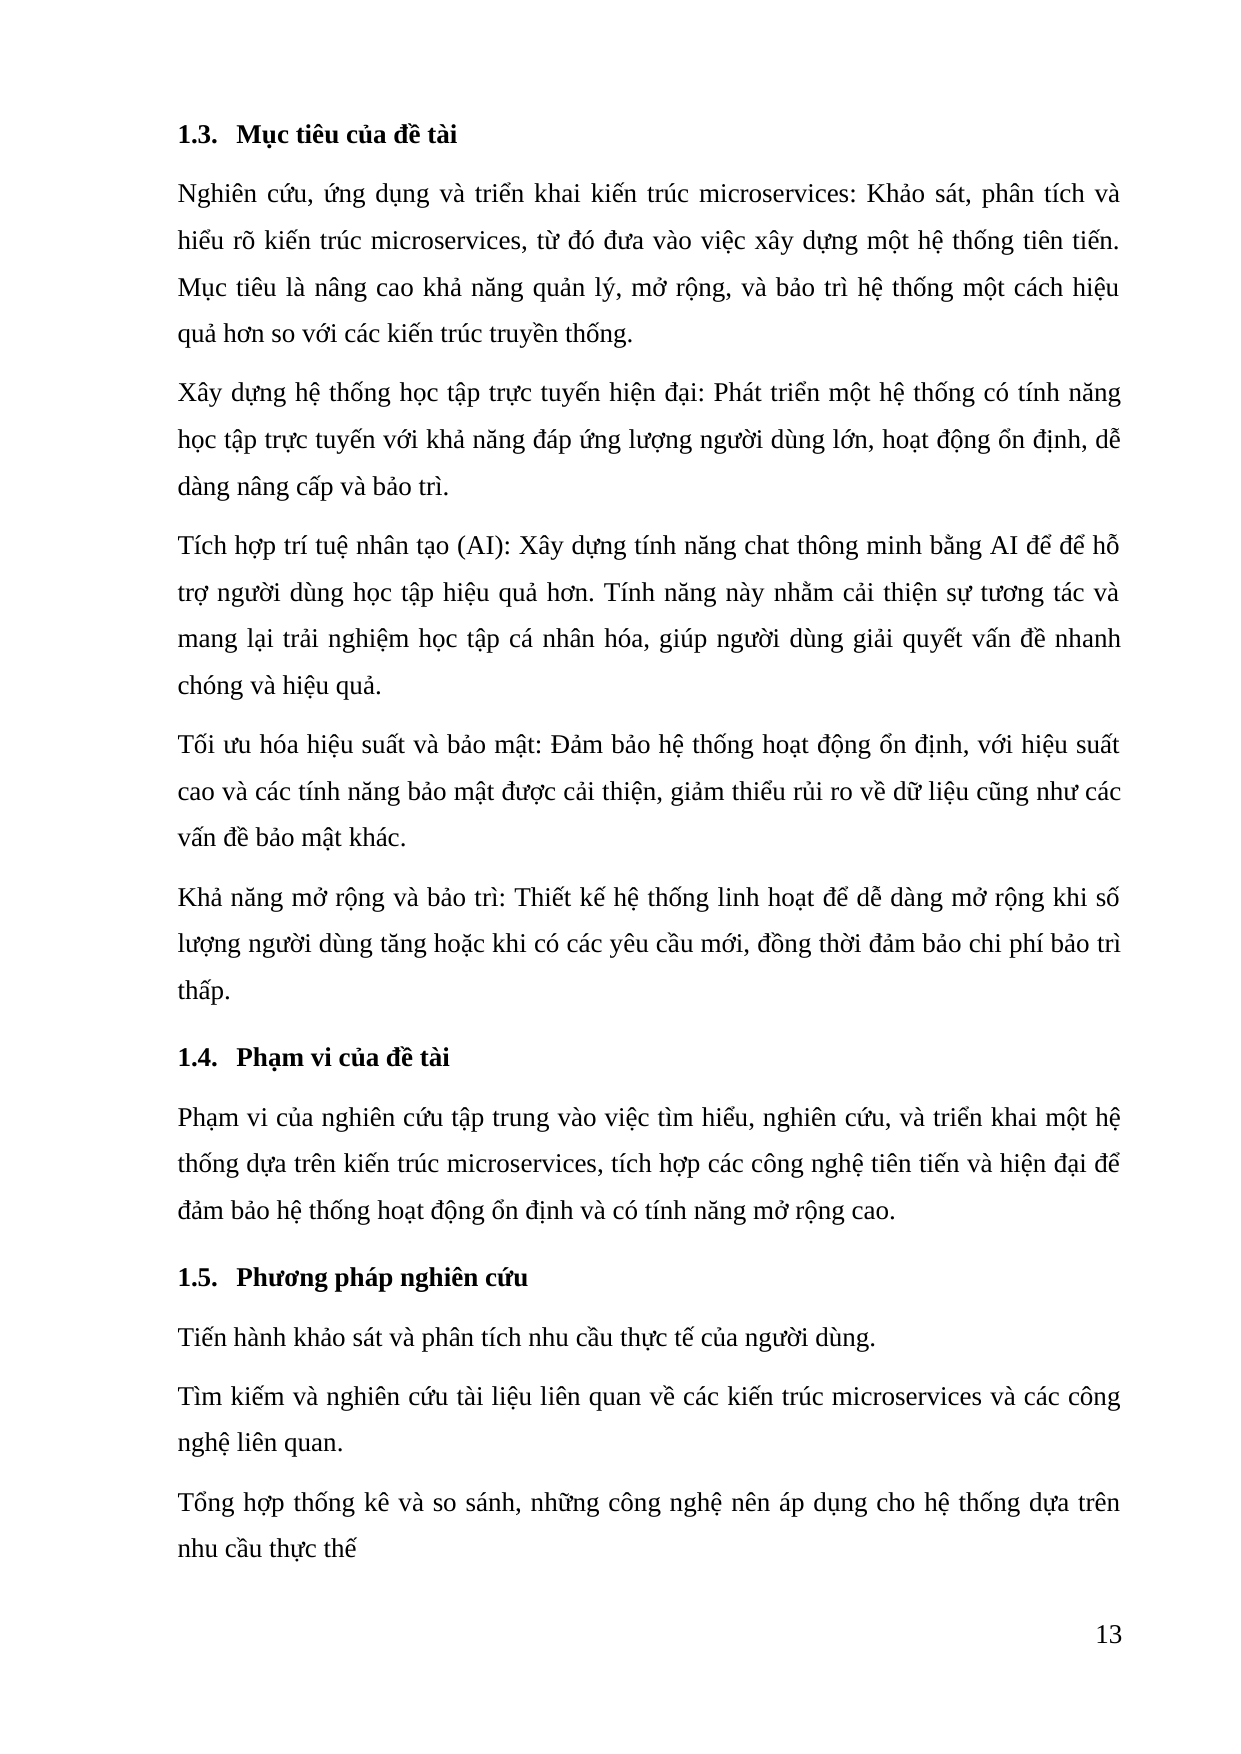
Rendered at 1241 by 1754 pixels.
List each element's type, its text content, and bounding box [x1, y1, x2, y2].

text Phạm vi của nghiên cứu tập trung vào việc tìm hiểu, nghiên cứu, và triển khai một hệ thống dựa trên kiến trúc microservices, tích hợp các công nghệ tiên tiến và hiện đại để đảm bảo hệ thống hoạt động ổn định và có tính năng mở rộng cao. [177, 1101, 1122, 1225]
subtitle Phạm vi của đề tài [177, 1041, 1122, 1073]
text Tối ưu hóa hiệu suất và bảo mật: Đảm bảo hệ thống hoạt động ổn định, với hiệu suất cao và các tính năng bảo mật được cải thiện, giảm thiểu rủi ro về dữ liệu cũng như các vấn đề bảo mật khác. [177, 728, 1122, 853]
text Xây dựng hệ thống học tập trực tuyến hiện đại: Phát triển một hệ thống có tính năng học tập trực tuyến với khả năng đáp ứng lượng người dùng lớn, hoạt động ổn định, dễ dàng nâng cấp và bảo trì. [177, 376, 1122, 501]
text Nghiên cứu, ứng dụng và triển khai kiến trúc microservices: Khảo sát, phân tích và hiểu rõ kiến trúc microservices, từ đó đưa vào việc xây dựng một hệ thống tiên tiến. Mục tiêu là nâng cao khả năng quản lý, mở rộng, và bảo trì hệ thống một cách hiệu quả hơn so với các kiến trúc truyền thống. [177, 177, 1122, 348]
text Tích hợp trí tuệ nhân tạo (AI): Xây dựng tính năng chat thông minh bằng AI để để hỗ trợ người dùng học tập hiệu quả hơn. Tính năng này nhằm cải thiện sự tương tác và mang lại trải nghiệm học tập cá nhân hóa, giúp người dùng giải quyết vấn đề nhanh chóng và hiệu quả. [177, 529, 1122, 700]
text Tiến hành khảo sát và phân tích nhu cầu thực tế của người dùng. [177, 1321, 1122, 1352]
subtitle Phương pháp nghiên cứu [177, 1261, 1122, 1293]
text Tổng hợp thống kê và so sánh, những công nghệ nên áp dụng cho hệ thống dựa trên nhu cầu thực thế [177, 1486, 1122, 1563]
text Khả năng mở rộng và bảo trì: Thiết kế hệ thống linh hoạt để dễ dàng mở rộng khi số lượng người dùng tăng hoặc khi có các yêu cầu mới, đồng thời đảm bảo chi phí bảo trì thấp. [177, 881, 1122, 1005]
subtitle Mục tiêu của đề tài [177, 118, 1122, 149]
text Tìm kiếm và nghiên cứu tài liệu liên quan về các kiến trúc microservices và các công nghệ liên quan. [177, 1380, 1122, 1458]
